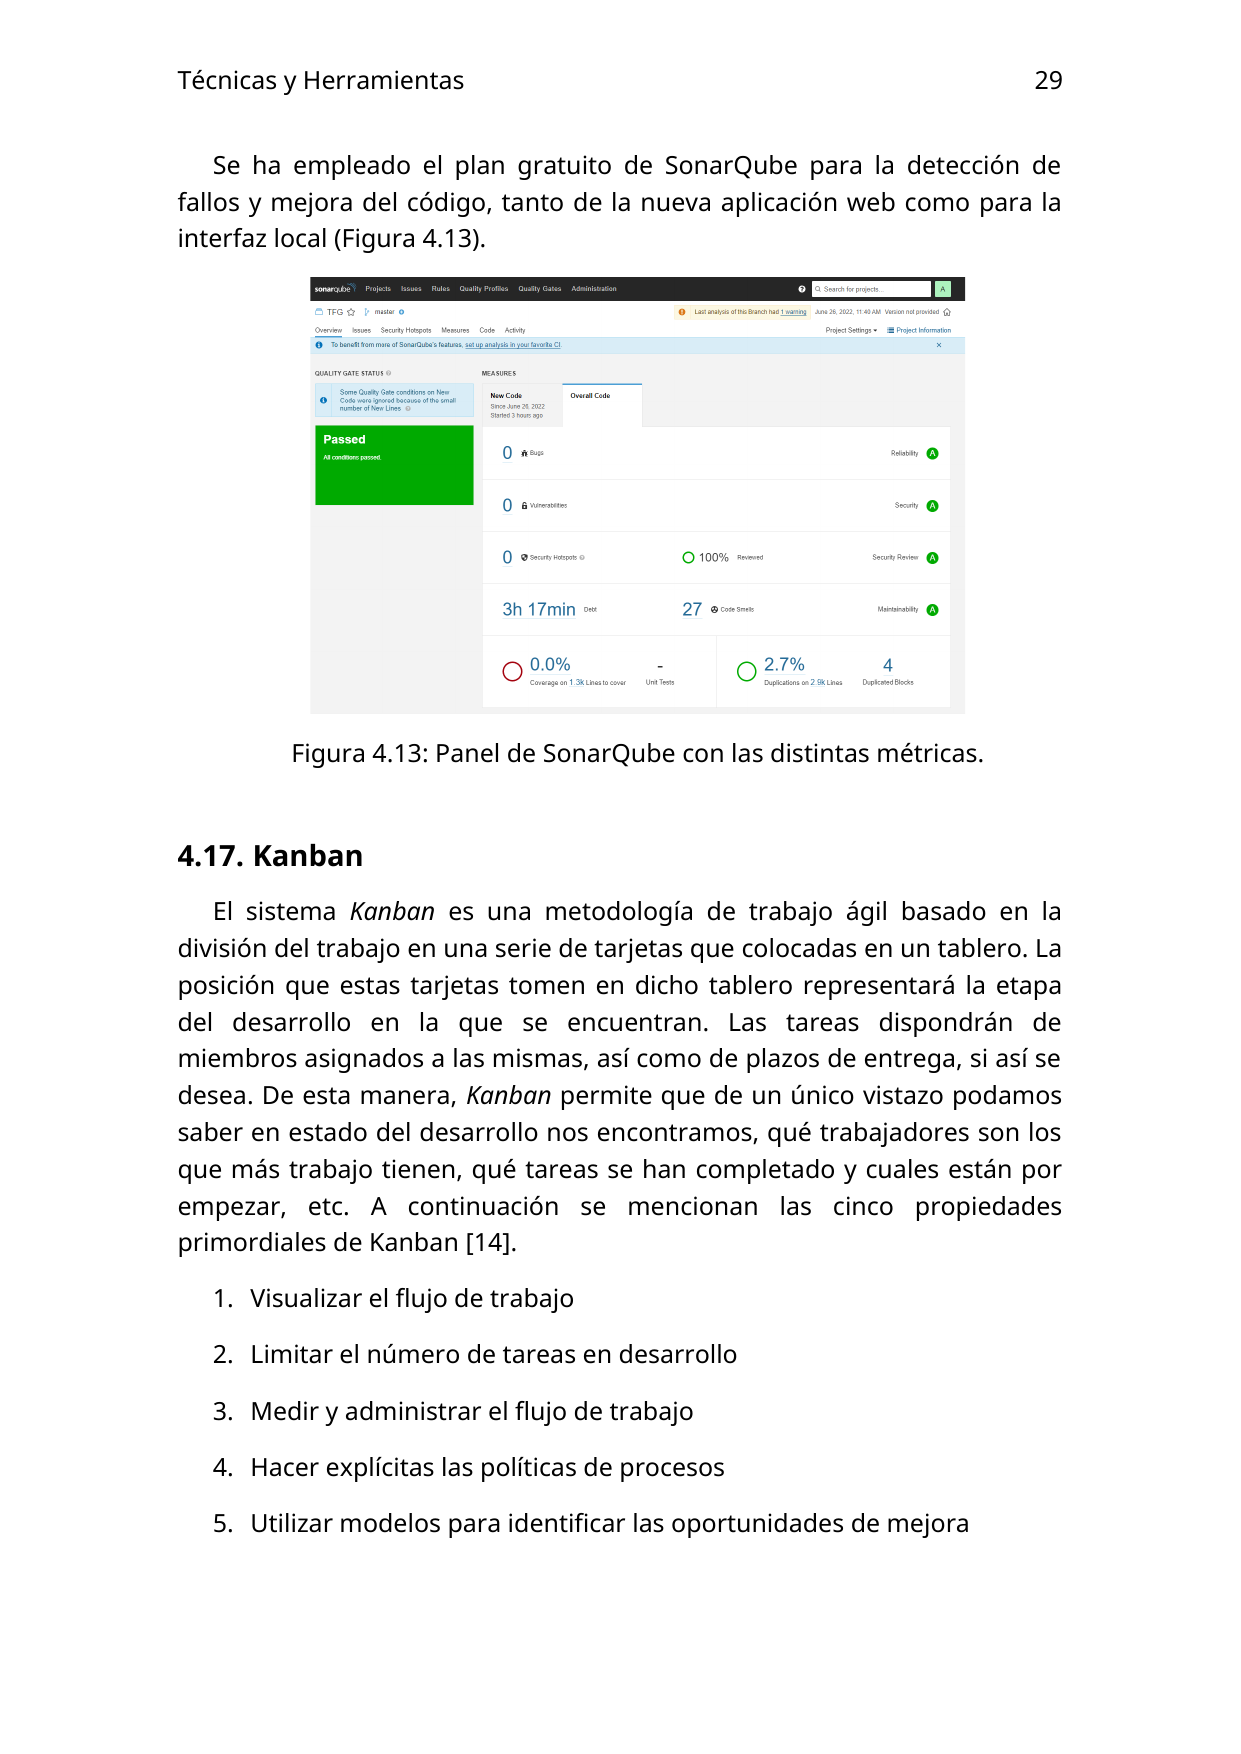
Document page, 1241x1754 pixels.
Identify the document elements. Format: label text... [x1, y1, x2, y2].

list Limitar el número de tareas en desarrollo [213, 1337, 1063, 1371]
list Utilizar modelos para identificar las oportunidades de mejora [213, 1505, 1063, 1539]
text Figura 4.13: Panel de SonarQube con las distintas métricas. [177, 736, 1063, 770]
text El sistema Kanban es una metodología de trabajo ágil basado en la división del trabajo en una serie de tarjetas que colocadas en un tablero. La posición que estas tarjetas tomen en dicho tablero representará la etapa del desarrollo en la que se encuentran. Las tareas dispondrán de miembros asignados a las mismas, así como de plazos de entrega, si así se desea. De esta manera, Kanban permite que de un único vistazo podamos saber en estado del desarrollo nos encontramos, qué trabajadores son los que más trabajo tienen, qué tareas se han completado y cuales están por empezar, etc. A continuación se mencionan las cinco propiedades primordiales de Kanban [14]. [177, 894, 1063, 1259]
list Kanban [177, 835, 1063, 875]
list Visualizar el flujo de trabajo [213, 1281, 1063, 1315]
list Medir y administrar el flujo de trabajo [213, 1393, 1063, 1427]
list Hacer explícitas las políticas de procesos [213, 1449, 1063, 1483]
picture [310, 277, 966, 714]
text Se ha empleado el plan gratuito de SonarQube para la detección de fallos y mejora del código, tanto de la nueva aplicación web como para la interfaz local (Figura 4.13). [177, 148, 1063, 255]
